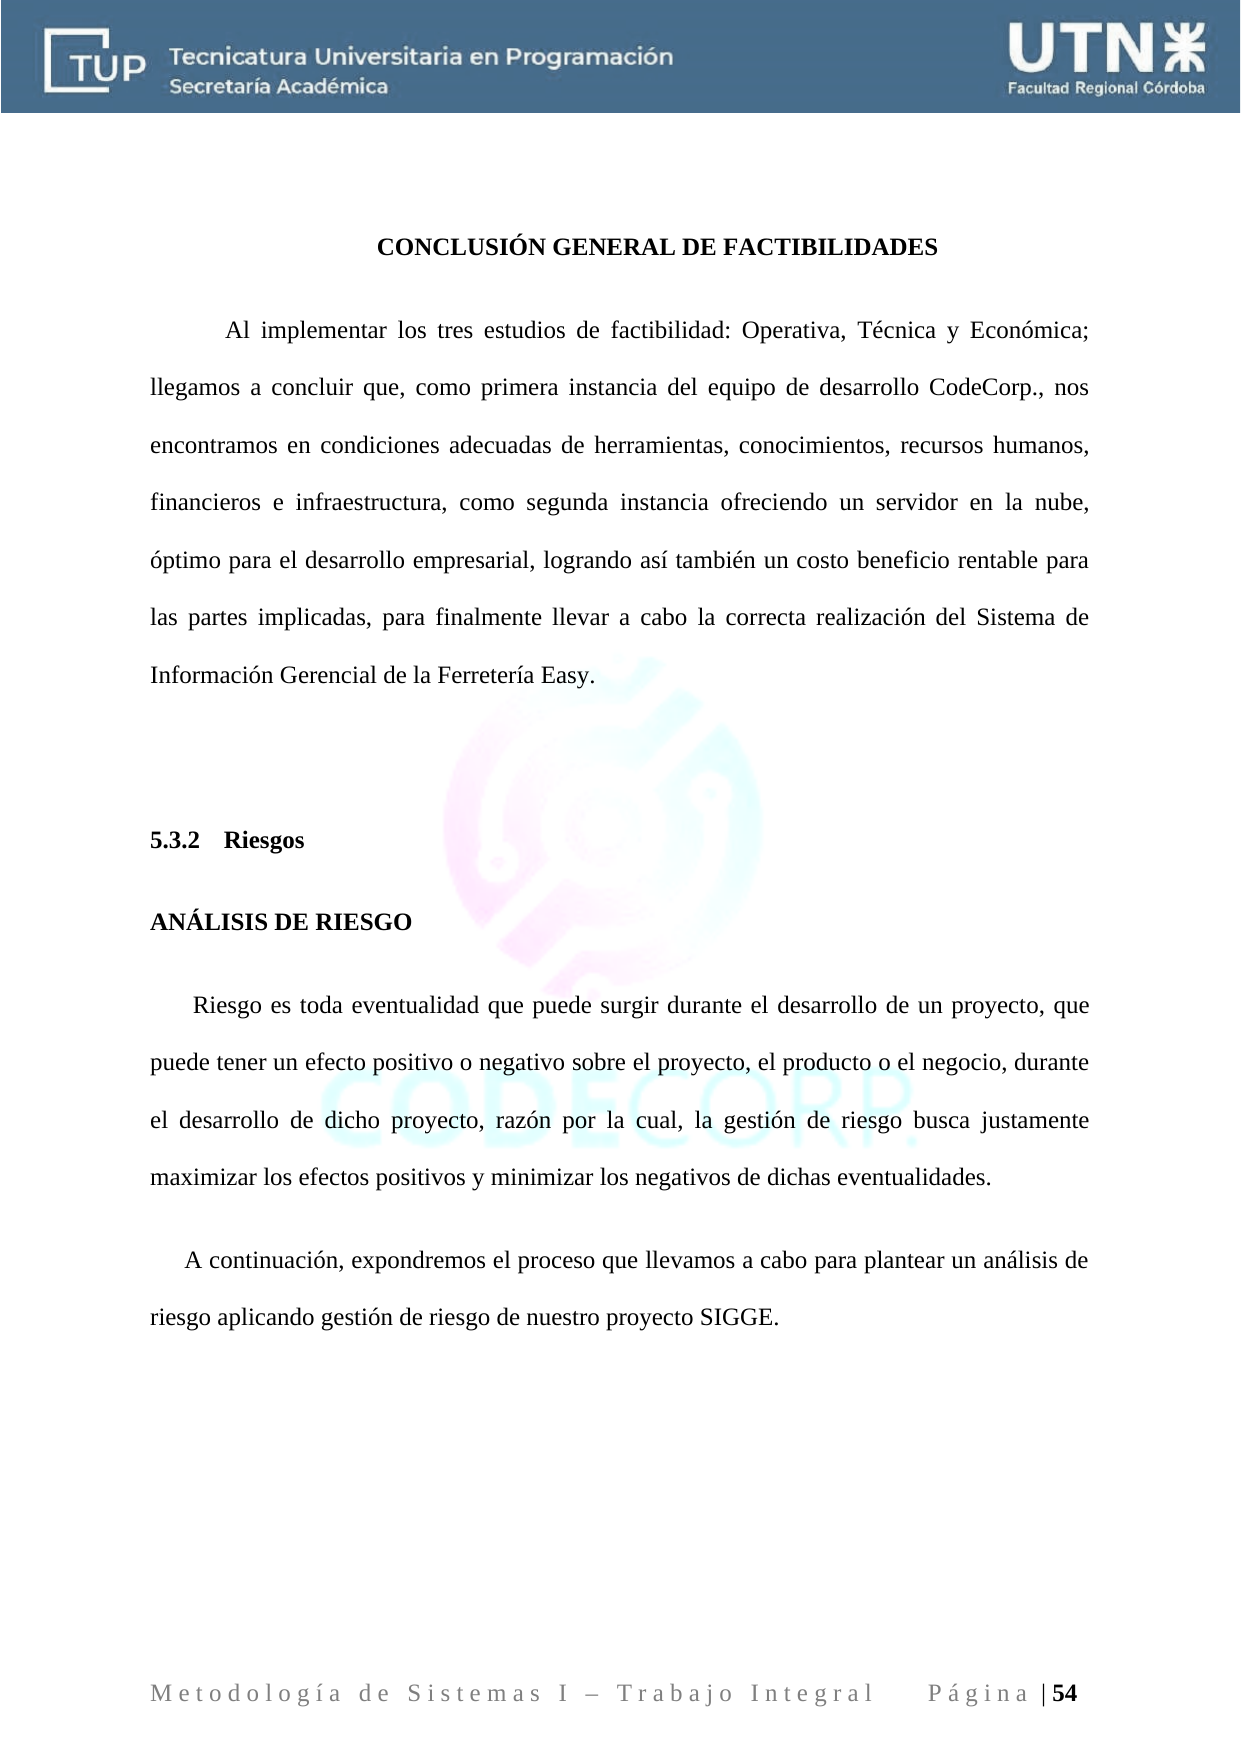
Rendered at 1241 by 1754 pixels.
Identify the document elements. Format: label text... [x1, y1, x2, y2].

subtitle Riesgos [150, 825, 1090, 854]
text ANÁLISIS DE RIESGO [150, 907, 1090, 936]
text A continuación, expondremos el proceso que llevamos a cabo para plantear un análisis de riesgo aplicando gestión de riesgo de nuestro proyecto SIGGE. [150, 1245, 1090, 1331]
text CONCLUSIÓN GENERAL DE FACTIBILIDADES [150, 232, 1090, 261]
text Al implementar los tres estudios de factibilidad: Operativa, Técnica y Económica; llegamos a concluir que, como primera instancia del equipo de desarrollo CodeCorp., nos encontramos en condiciones adecuadas de herramientas, conocimientos, recursos humanos, financieros e infraestructura, como segunda instancia ofreciendo un servidor en la nube, óptimo para el desarrollo empresarial, logrando así también un costo beneficio rentable para las partes implicadas, para finalmente llevar a cabo la correcta realización del Sistema de Información Gerencial de la Ferretería Easy. [150, 315, 1090, 689]
text Riesgo es toda eventualidad que puede surgir durante el desarrollo de un proyecto, que puede tener un efecto positivo o negativo sobre el proyecto, el producto o el negocio, durante el desarrollo de dicho proyecto, razón por la cual, la gestión de riesgo busca justamente maximizar los efectos positivos y minimizar los negativos de dichas eventualidades. [150, 990, 1090, 1191]
picture [1, 0, 1241, 113]
